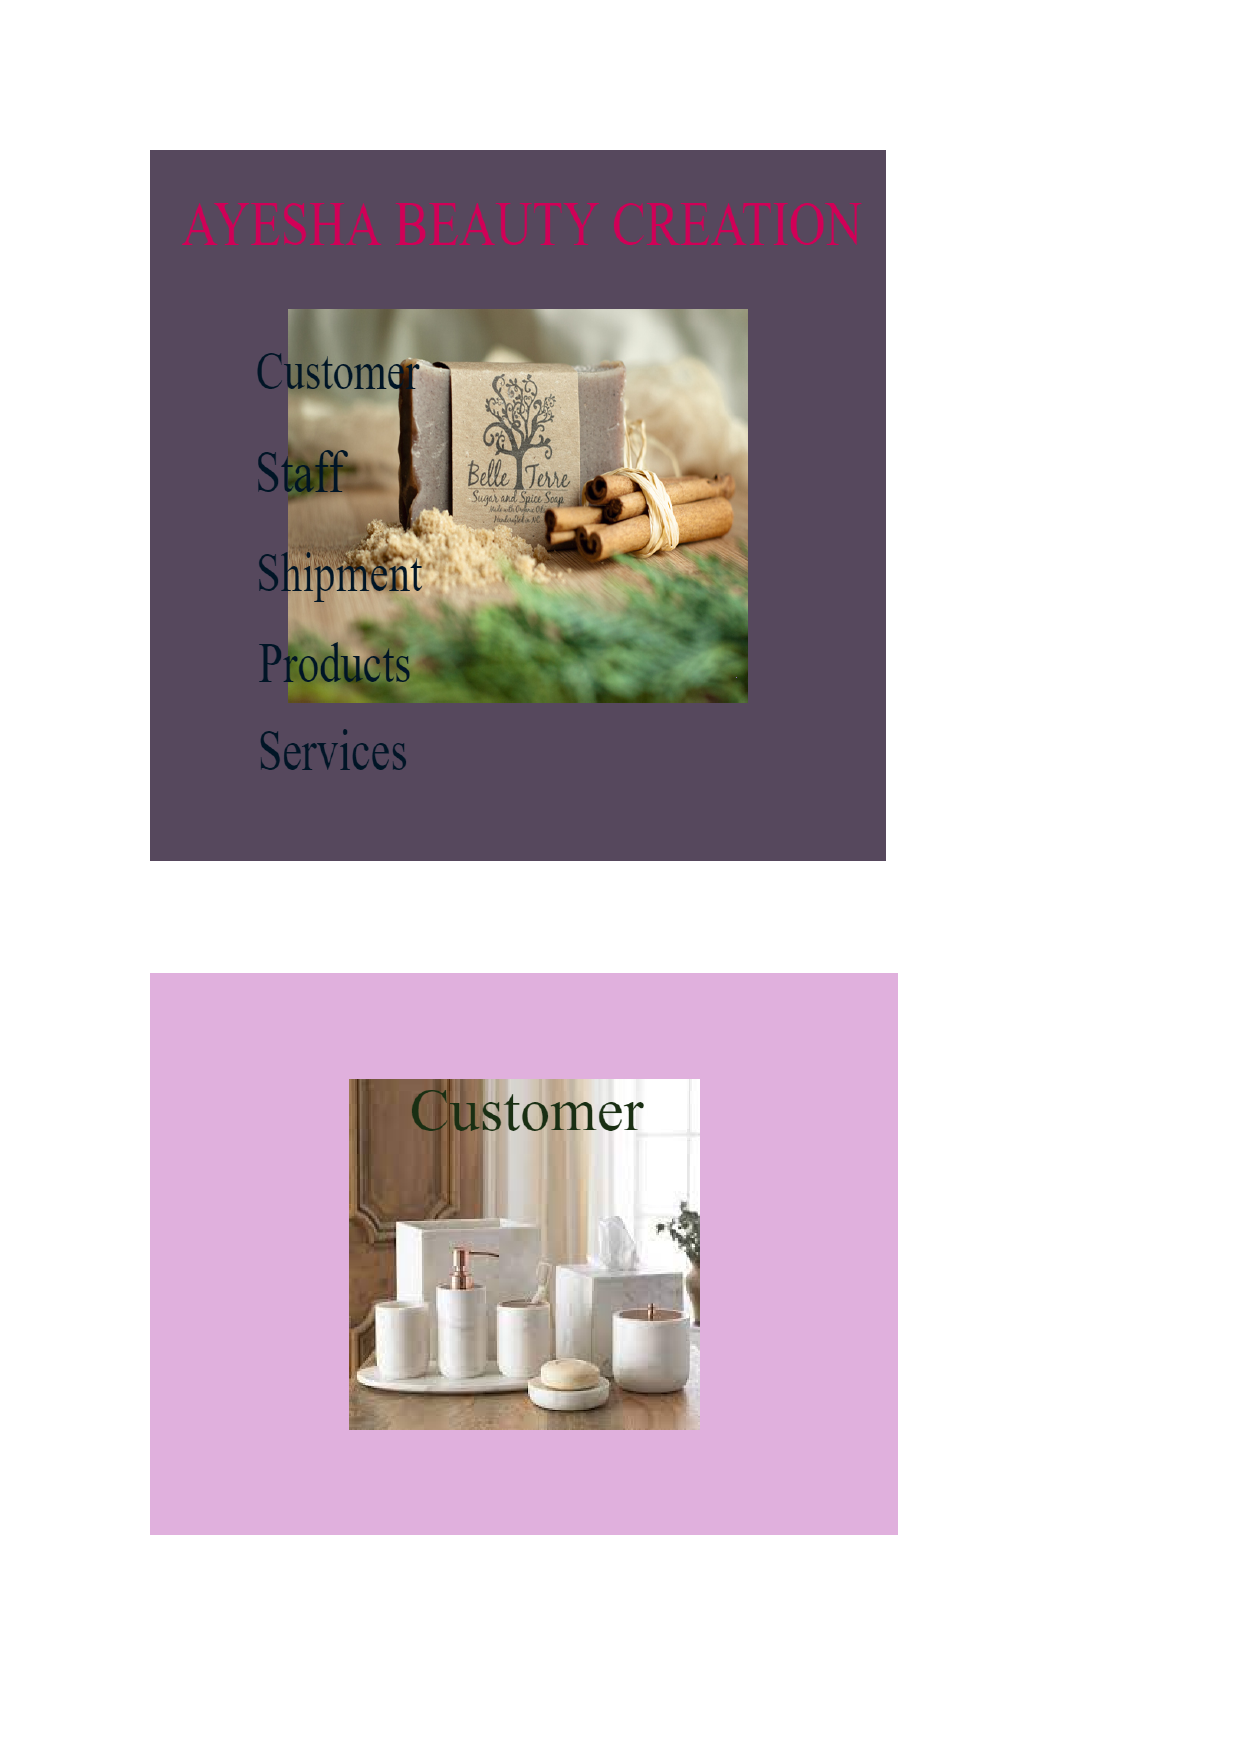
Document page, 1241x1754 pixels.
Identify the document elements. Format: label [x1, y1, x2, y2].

picture [150, 973, 898, 1535]
picture [150, 150, 886, 861]
